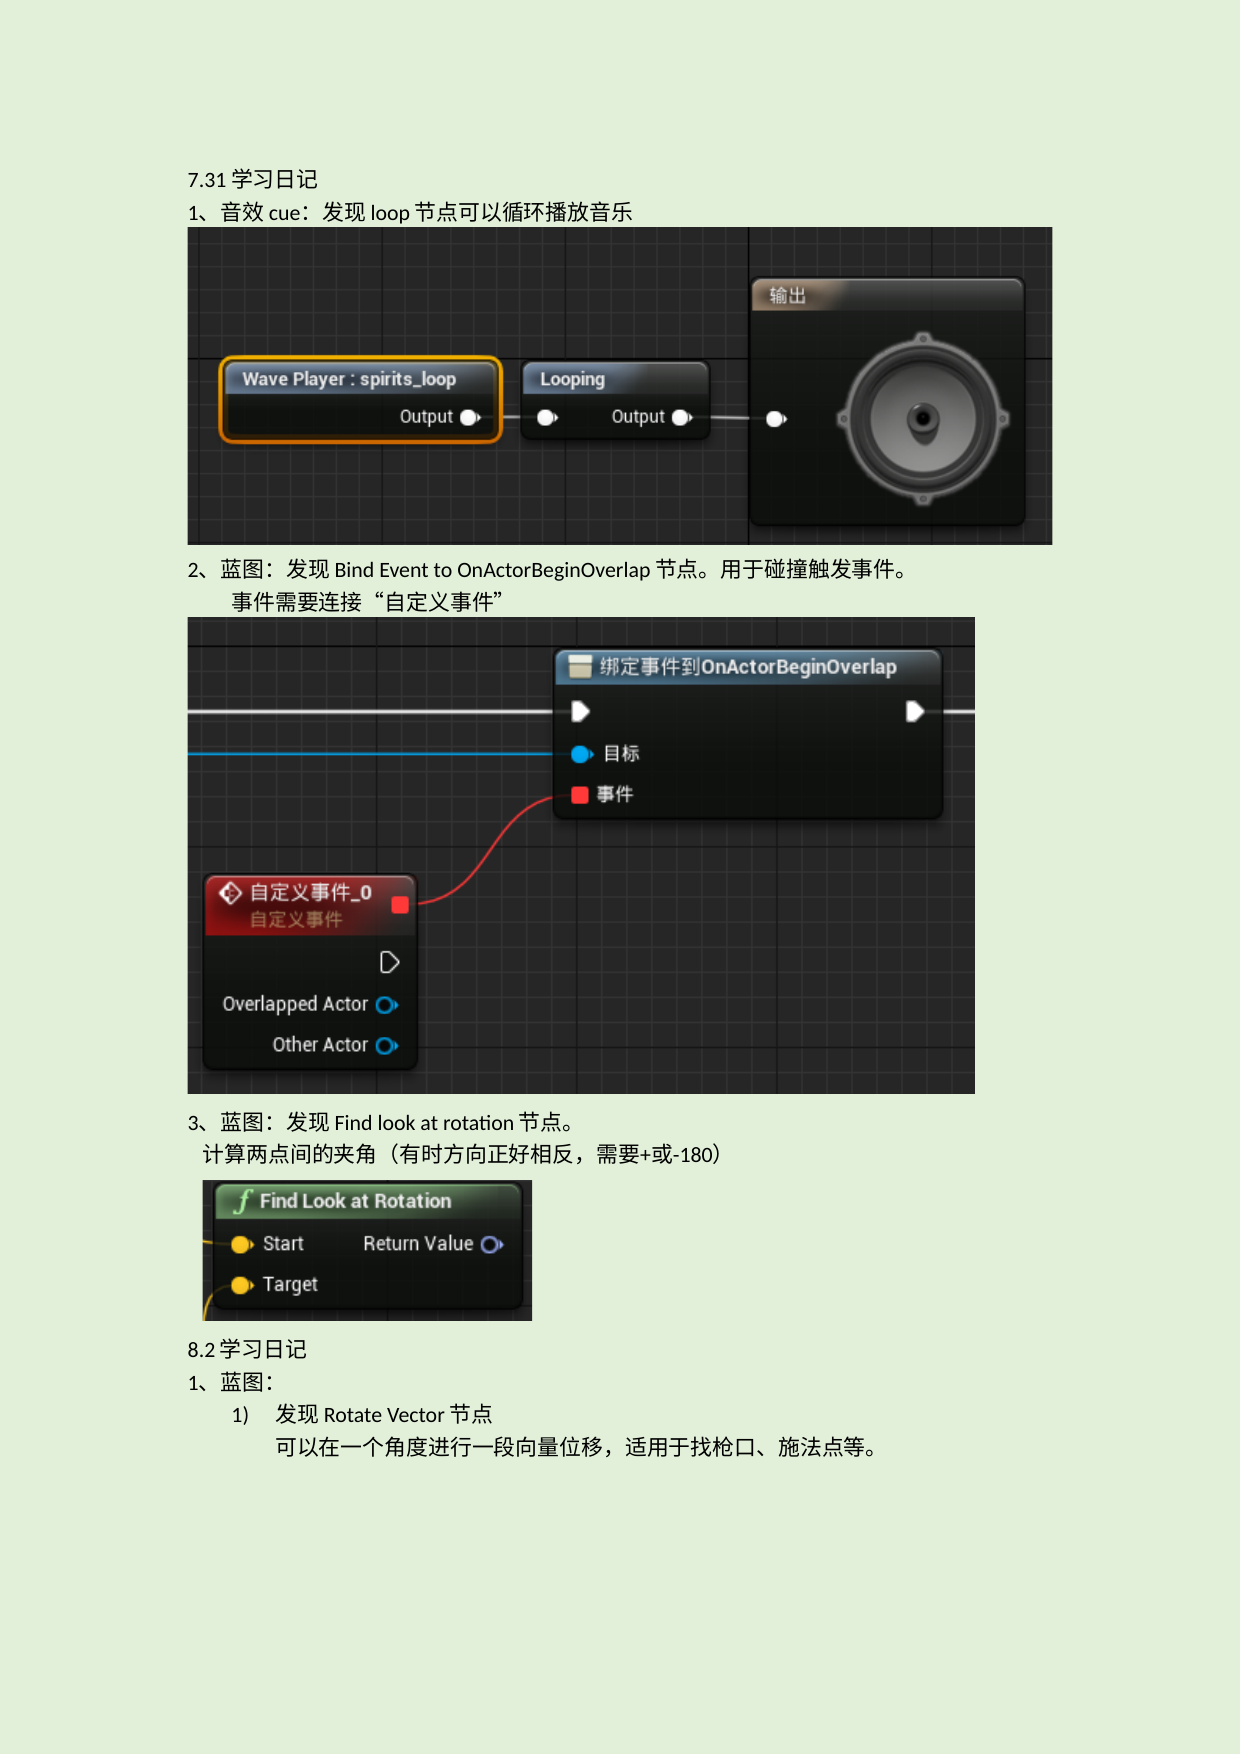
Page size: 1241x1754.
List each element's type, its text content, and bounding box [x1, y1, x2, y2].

list 发现Rotate Vector节点 [231, 1397, 1053, 1429]
list 蓝图：发现Bind Event to OnActorBeginOverlap节点。用于碰撞触发事件。 [187, 552, 1053, 584]
list 蓝图： [187, 1364, 1053, 1397]
list 音效cue：发现loop节点可以循环播放音乐 [187, 194, 1053, 227]
list 可以在一个角度进行一段向量位移，适用于找枪口、施法点等。 [231, 1429, 1053, 1462]
list 7.31学习日记 [187, 162, 1053, 194]
picture [187, 617, 975, 1094]
list 计算两点间的夹角（有时方向正好相反，需要+或-180） [187, 1137, 1053, 1169]
list 8.2学习日记 [187, 1332, 1053, 1364]
list 事件需要连接“自定义事件” [187, 584, 1053, 617]
list 蓝图：发现Find look at rotation节点。 [187, 1104, 1053, 1137]
picture [202, 1180, 533, 1321]
picture [187, 227, 1053, 545]
